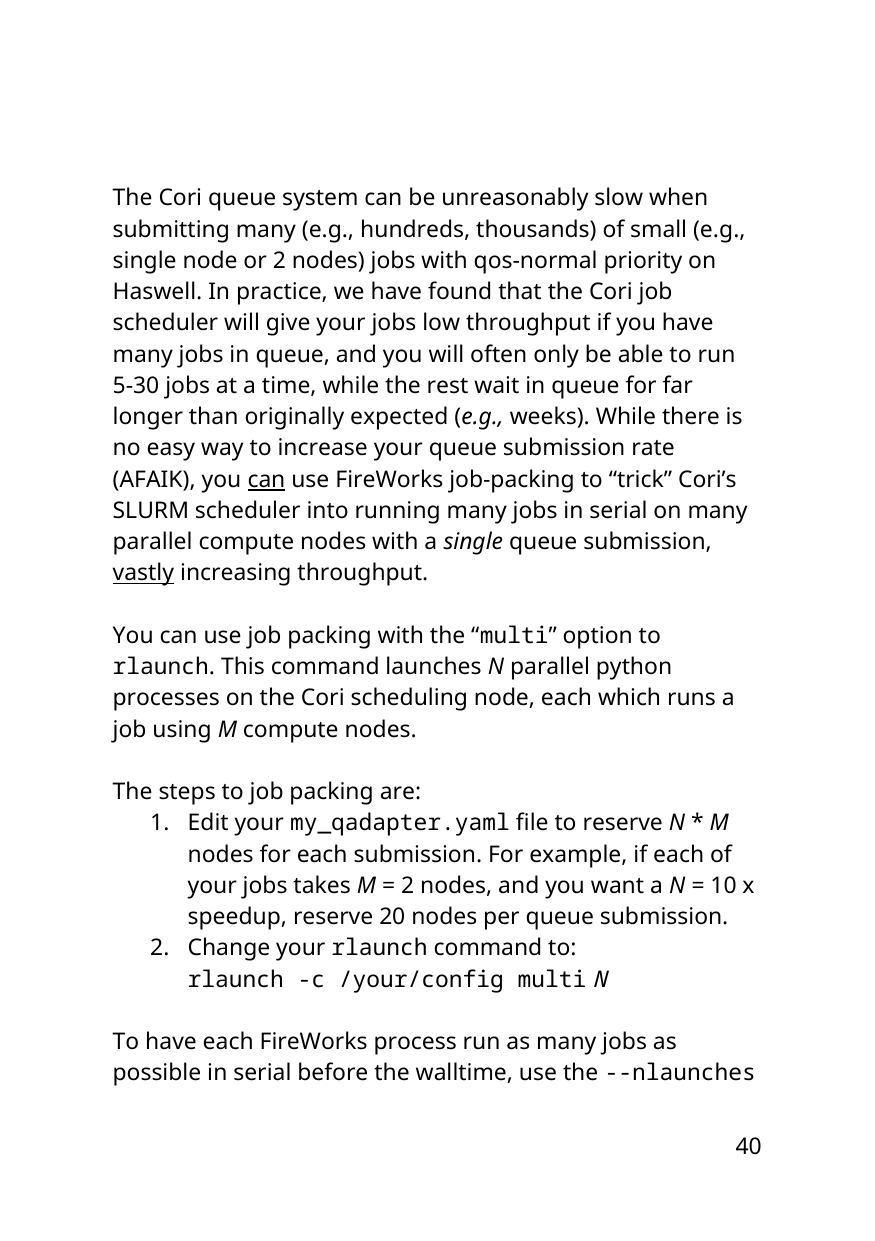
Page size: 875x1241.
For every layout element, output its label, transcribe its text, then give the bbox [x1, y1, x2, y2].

text rlaunch -c /your/config multi N [112, 962, 762, 994]
text The Cori queue system can be unreasonably slow when submitting many (e.g., hundreds, thousands) of small (e.g., single node or 2 nodes) jobs with qos-normal priority on Haswell. In practice, we have found that the Cori job scheduler will give your jobs low throughput if you have many jobs in queue, and you will often only be able to run 5-30 jobs at a time, while the rest wait in queue for far longer than originally expected (e.g., weeks). While there is no easy way to increase your queue submission rate (AFAIK), you can use FireWorks job-packing to “trick” Cori’s SLURM scheduler into running many jobs in serial on many parallel compute nodes with a single queue submission, vastly increasing throughput. [112, 181, 762, 587]
text The steps to job packing are: [112, 775, 762, 806]
text You can use job packing with the “multi” option to rlaunch. This command launches N parallel python processes on the Cori scheduling node, each which runs a job using M compute nodes. [112, 619, 762, 744]
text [112, 1025, 762, 1087]
list Edit your my_qadapter.yaml file to reserve N * M nodes for each submission. For example, if each of your jobs takes M = 2 nodes, and you want a N = 10 x speedup, reserve 20 nodes per queue submission. [150, 806, 762, 931]
list Change your rlaunch command to: [150, 931, 762, 962]
